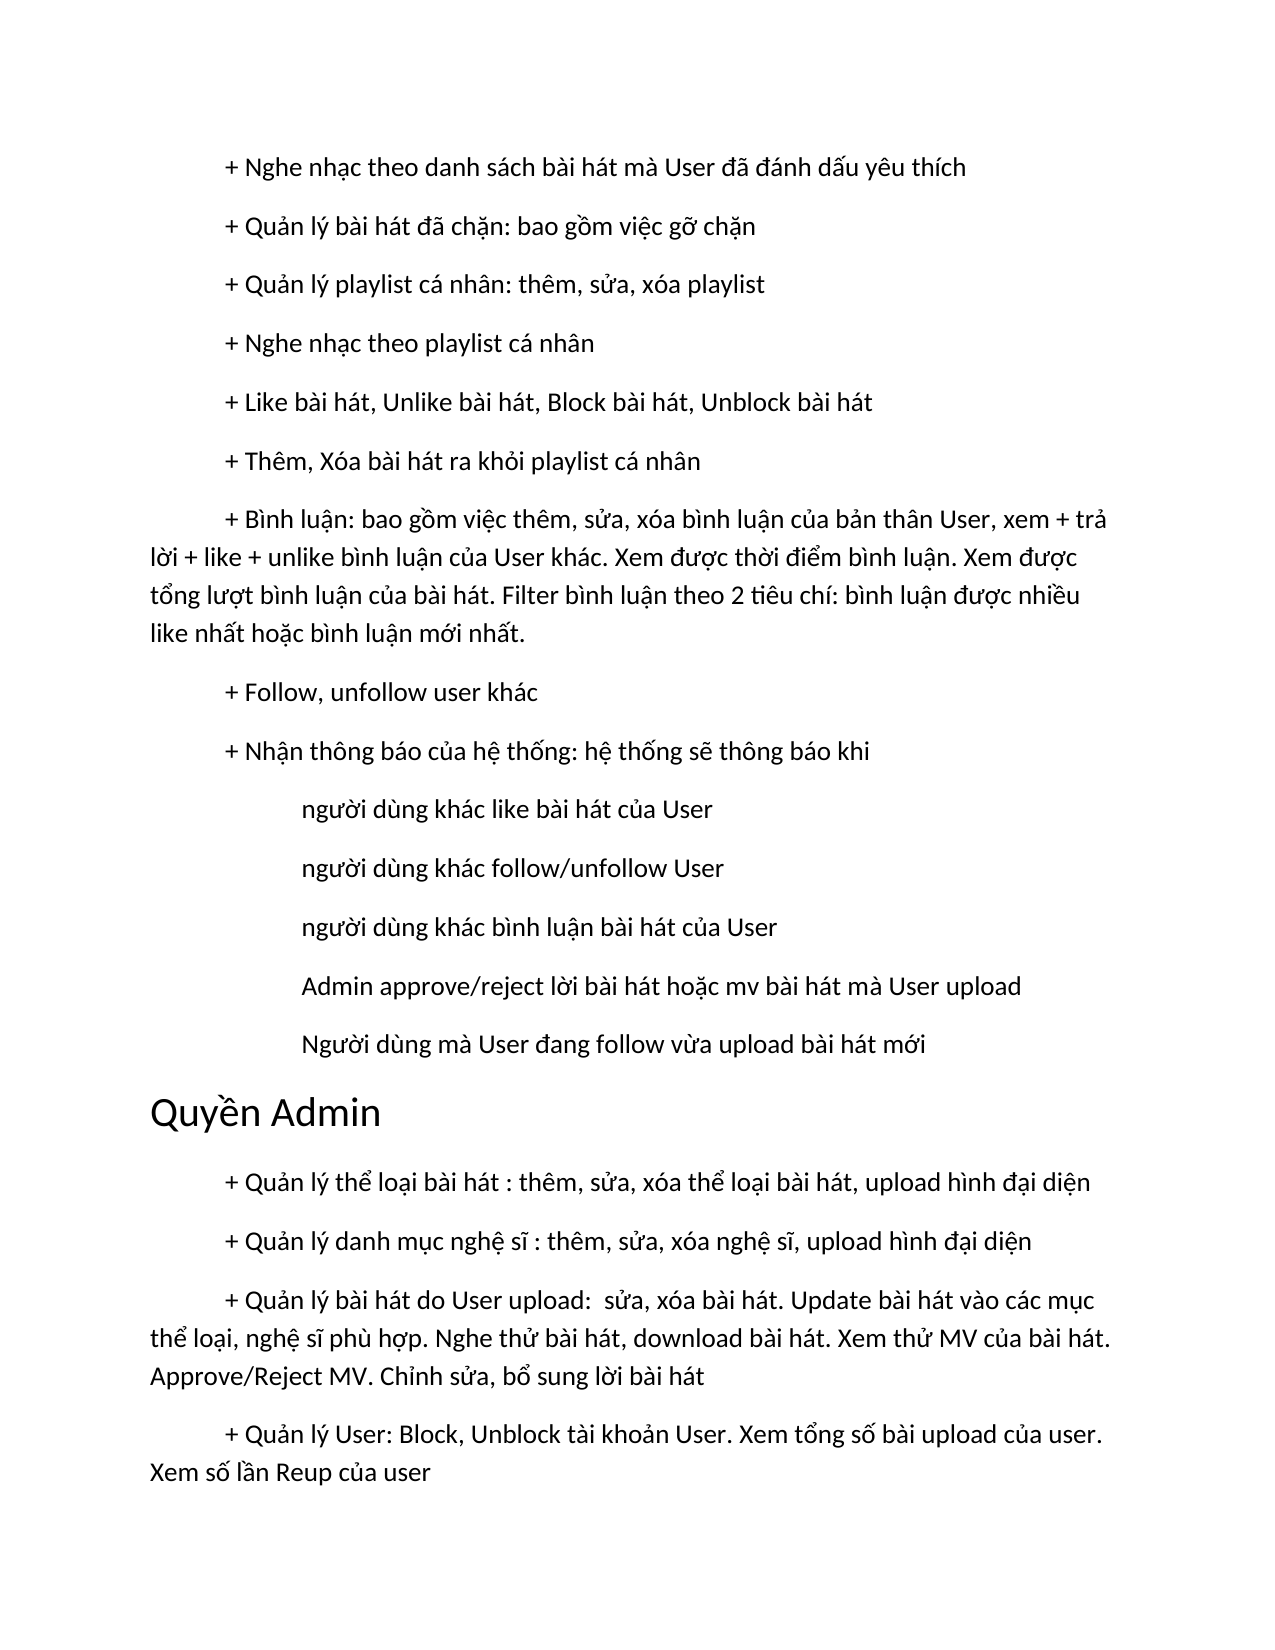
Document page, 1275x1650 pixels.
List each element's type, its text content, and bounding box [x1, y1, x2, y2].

text + Nghe nhạc theo danh sách bài hát mà User đã đánh dấu yêu thích [150, 150, 1125, 183]
text người dùng khác follow/unfollow User [150, 851, 1125, 884]
text + Quản lý thể loại bài hát : thêm, sửa, xóa thể loại bài hát, upload hình đại diện [150, 1166, 1125, 1198]
text Quyền Admin [150, 1086, 1125, 1137]
text + Bình luận: bao gồm việc thêm, sửa, xóa bình luận của bản thân User, xem + trả lời + like + unlike bình luận của User khác. Xem được thời điểm bình luận. Xem được tổng lượt bình luận của bài hát. Filter bình luận theo 2 tiêu chí: bình luận được nhiều like nhất hoặc bình luận mới nhất. [150, 502, 1125, 649]
text + Thêm, Xóa bài hát ra khỏi playlist cá nhân [150, 444, 1125, 477]
text + Nghe nhạc theo playlist cá nhân [150, 326, 1125, 359]
text + Like bài hát, Unlike bài hát, Block bài hát, Unblock bài hát [150, 385, 1125, 418]
text người dùng khác like bài hát của User [150, 792, 1125, 826]
text + Nhận thông báo của hệ thống: hệ thống sẽ thông báo khi [150, 734, 1125, 767]
text người dùng khác bình luận bài hát của User [150, 910, 1125, 943]
text + Follow, unfollow user khác [150, 675, 1125, 708]
text + Quản lý bài hát đã chặn: bao gồm việc gỡ chặn [150, 209, 1125, 242]
text + Quản lý User: Block, Unblock tài khoản User. Xem tổng số bài upload của user. Xem số lần Reup của user [150, 1418, 1125, 1488]
text Admin approve/reject lời bài hát hoặc mv bài hát mà User upload [150, 969, 1125, 1002]
text + Quản lý danh mục nghệ sĩ : thêm, sửa, xóa nghệ sĩ, upload hình đại diện [150, 1224, 1125, 1257]
text + Quản lý bài hát do User upload: sửa, xóa bài hát. Update bài hát vào các mục thể loại, nghệ sĩ phù hợp. Nghe thử bài hát, download bài hát. Xem thử MV của bài hát. Approve/Reject MV. Chỉnh sửa, bổ sung lời bài hát [150, 1283, 1125, 1392]
text Người dùng mà User đang follow vừa upload bài hát mới [150, 1027, 1125, 1061]
text + Quản lý playlist cá nhân: thêm, sửa, xóa playlist [150, 267, 1125, 301]
